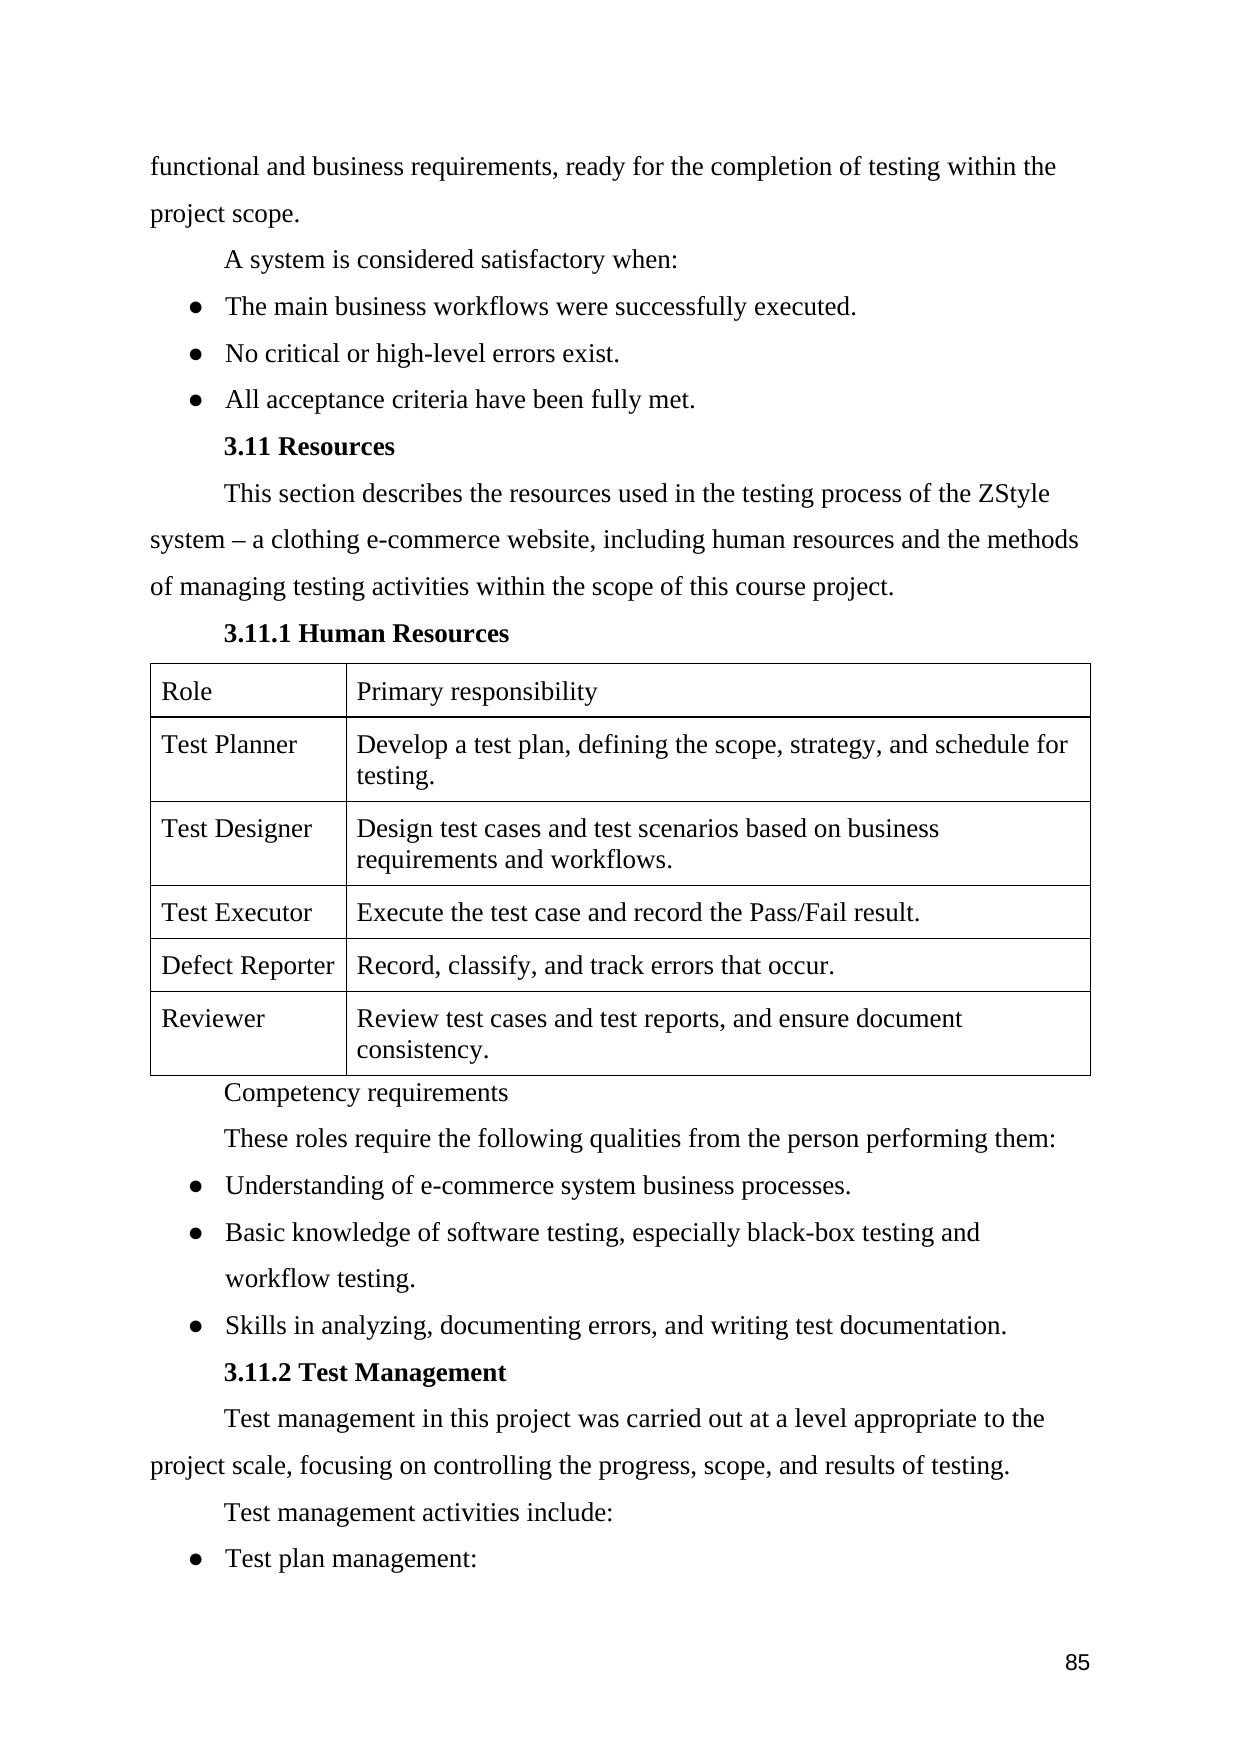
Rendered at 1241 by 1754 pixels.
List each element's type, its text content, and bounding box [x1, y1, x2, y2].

table_cell Defect Reporter [151, 939, 346, 991]
table_cell Test Planner [151, 718, 346, 801]
table_cell Test Executor [151, 886, 346, 938]
text Test management activities include: [150, 1496, 1090, 1527]
list No critical or high-level errors exist. [187, 337, 1090, 368]
table_cell Review test cases and test reports, and ensure document consistency. [347, 992, 1090, 1075]
list All acceptance criteria have been fully met. [187, 383, 1090, 414]
text Test management in this project was carried out at a level appropriate to the project scale, focusing on controlling the progress, scope, and results of testing. [150, 1403, 1090, 1480]
table_header Primary responsibility [347, 664, 1090, 716]
table_cell Design test cases and test scenarios based on business requirements and workflows. [347, 802, 1090, 885]
text These roles require the following qualities from the person performing them: [150, 1123, 1090, 1154]
subtitle 3.11.2 Test Management [150, 1356, 1090, 1387]
text Competency requirements [150, 1076, 1090, 1107]
list The main business workflows were successfully executed. [187, 290, 1090, 321]
table_cell Test Designer [151, 802, 346, 885]
list Understanding of e-commerce system business processes. [187, 1169, 1090, 1200]
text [150, 150, 1090, 228]
list Skills in analyzing, documenting errors, and writing test documentation. [187, 1309, 1090, 1340]
subtitle 3.11 Resources [150, 430, 1090, 461]
table_cell Record, classify, and track errors that occur. [347, 939, 1090, 991]
table_cell Reviewer [151, 992, 346, 1075]
table_header Role [151, 664, 346, 716]
text A system is considered satisfactory when: [150, 243, 1090, 274]
list Test plan management: [187, 1543, 1090, 1574]
table_cell Develop a test plan, defining the scope, strategy, and schedule for testing. [347, 718, 1090, 801]
subtitle 3.11.1 Human Resources [150, 617, 1090, 648]
list Basic knowledge of software testing, especially black-box testing and workflow testing. [187, 1216, 1090, 1294]
table_cell Execute the test case and record the Pass/Fail result. [347, 886, 1090, 938]
text This section describes the resources used in the testing process of the ZStyle system – a clothing e-commerce website, including human resources and the methods of managing testing activities within the scope of this course project. [150, 477, 1090, 601]
